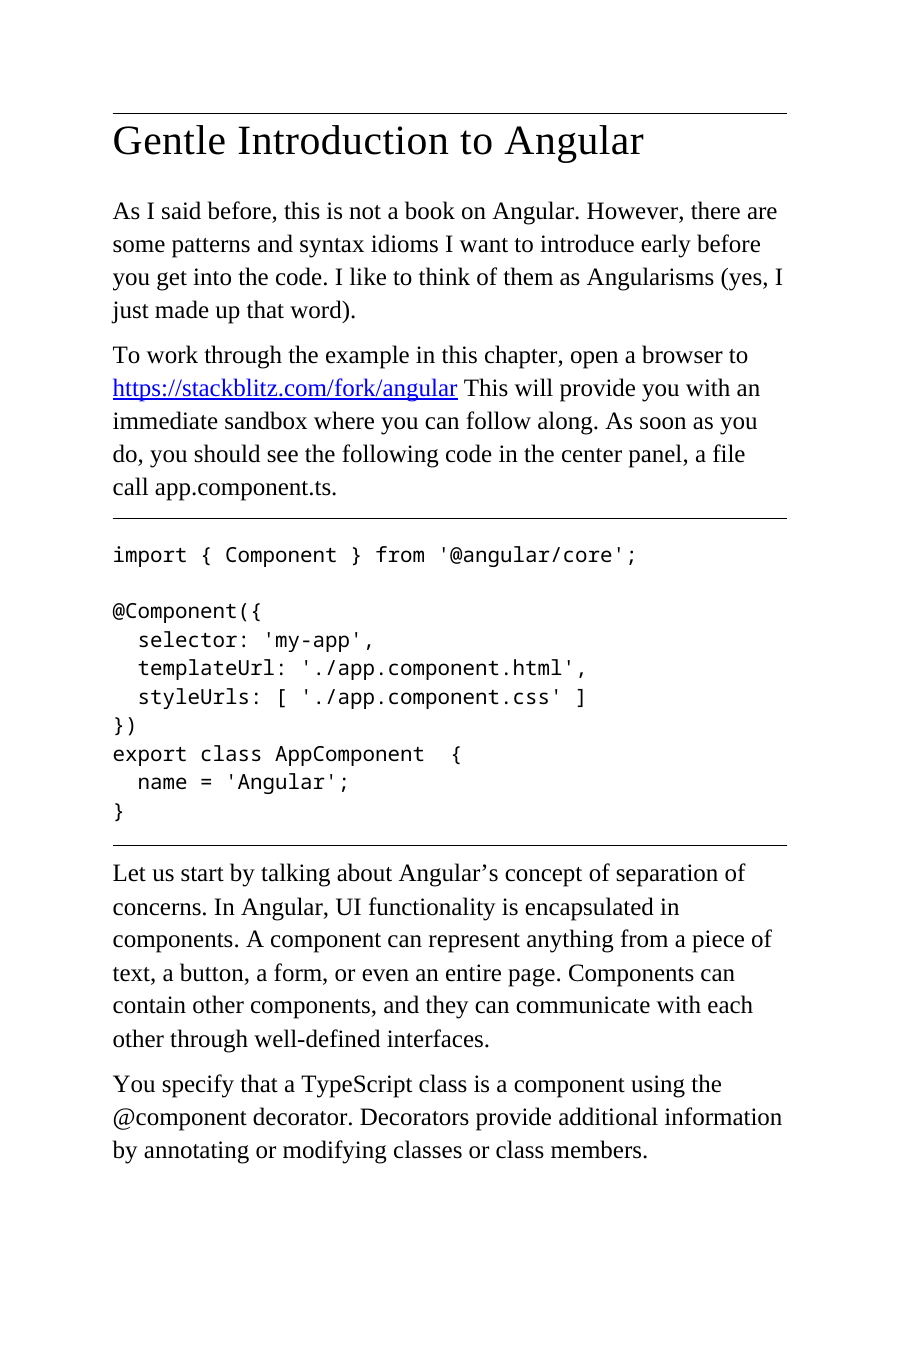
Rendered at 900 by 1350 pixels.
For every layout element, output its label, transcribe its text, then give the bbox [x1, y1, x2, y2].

text Let us start by talking about Angular’s concept of separation of concerns. In Angular, UI functionality is encapsulated in components. A component can represent anything from a piece of text, a button, a form, or even an entire page. Components can contain other components, and they can communicate with each other through well-defined interfaces. [112, 858, 787, 1052]
text }) [112, 710, 787, 739]
text } [112, 774, 787, 846]
text selector: 'my-app', [112, 625, 787, 653]
text You specify that a TypeScript class is a component using the @component decorator. Decorators provide additional information by annotating or modifying classes or class members. [112, 1069, 787, 1164]
text To work through the example in this chapter, open a browser to https://stackblitz.com/fork/angular This will provide you with an immediate sandbox where you can follow along. As soon as you do, you should see the following code in the center panel, a file call app.component.ts. [112, 340, 787, 501]
text @Component({ [112, 597, 787, 625]
subtitle Gentle Introduction to Angular [112, 114, 787, 163]
text styleUrls: [ './app.component.css' ] [112, 682, 787, 710]
text import { Component } from '@angular/core'; [112, 519, 787, 568]
text export class AppComponent { [112, 739, 787, 767]
text As I said before, this is not a book on Angular. However, there are some patterns and syntax idioms I want to introduce early before you get into the code. I like to think of them as Angularisms (yes, I just made up that word). [112, 196, 787, 323]
text templateUrl: './app.component.html', [112, 653, 787, 682]
